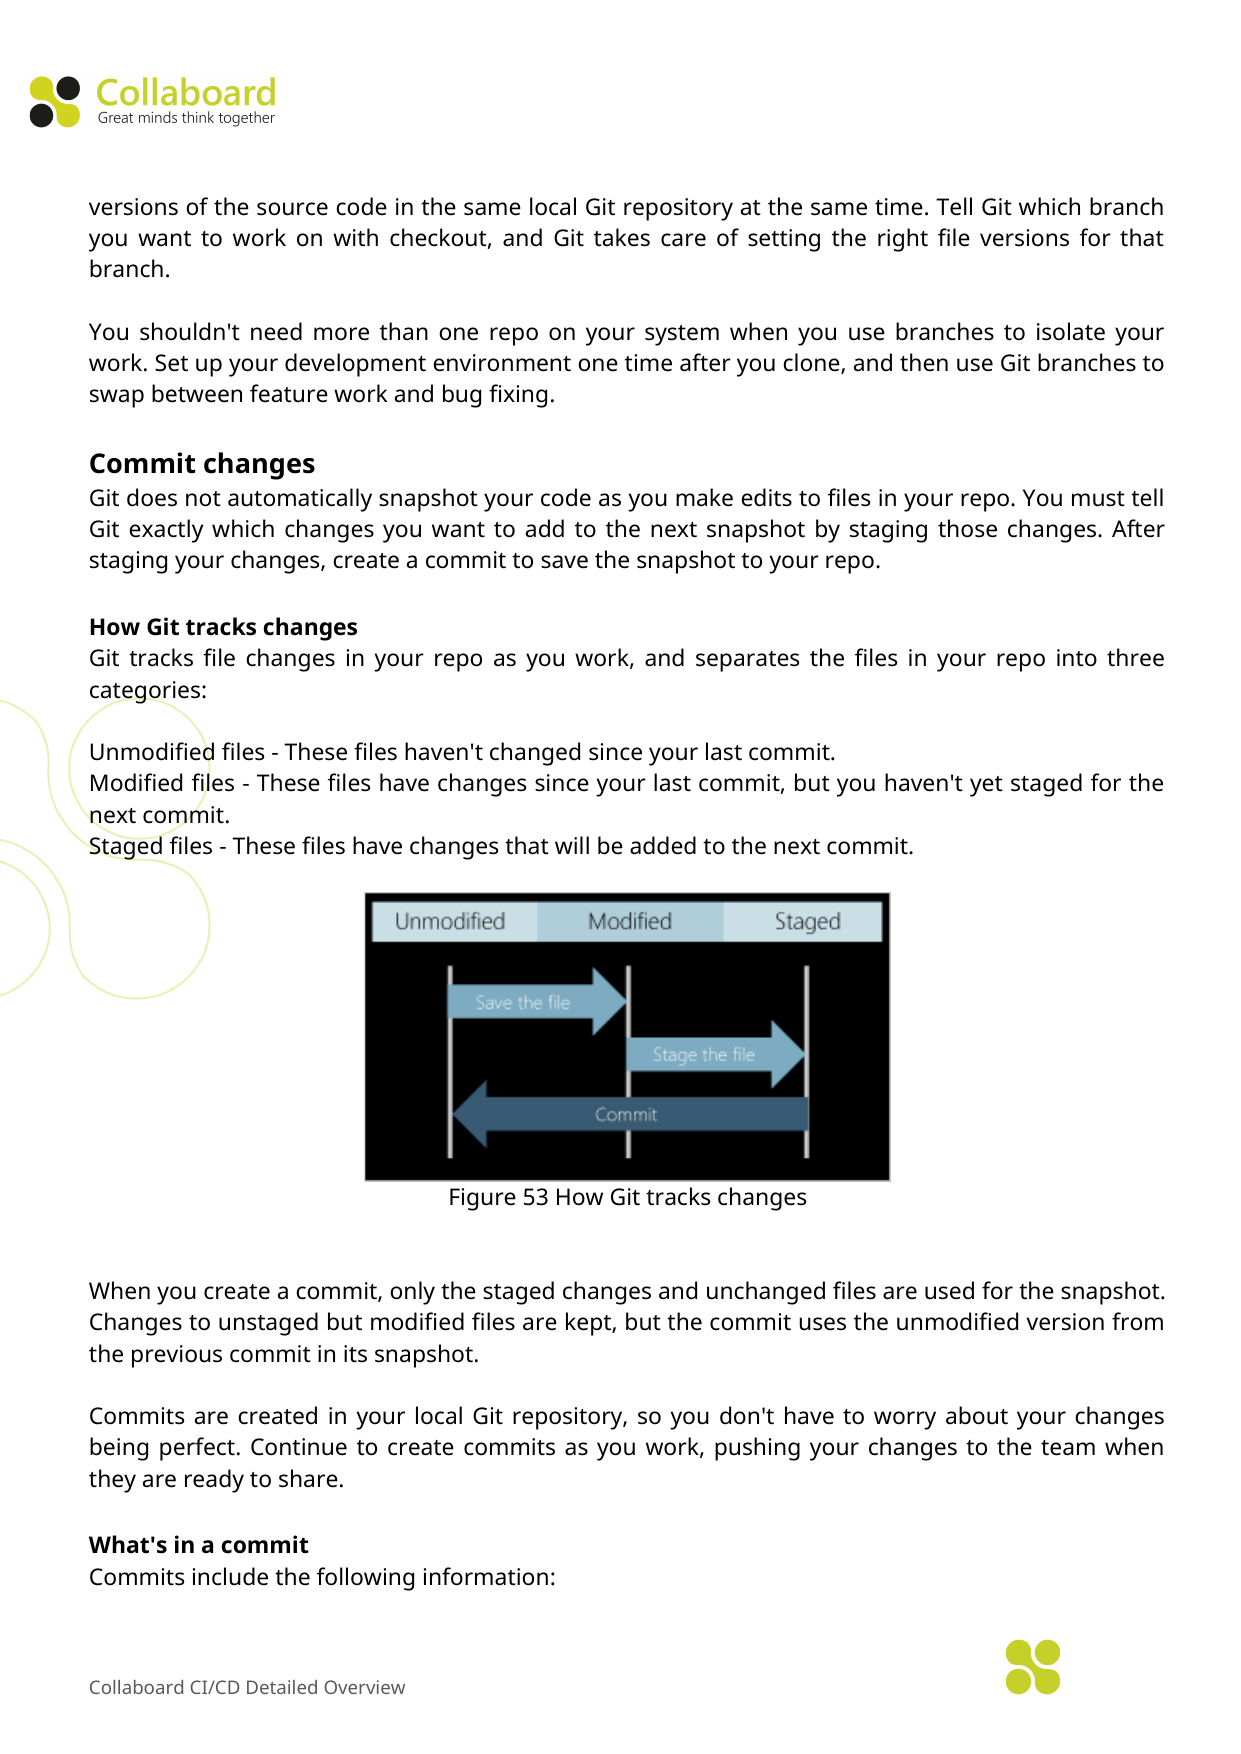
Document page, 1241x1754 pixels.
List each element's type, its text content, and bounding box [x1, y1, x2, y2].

text Git does not automatically snapshot your code as you make edits to files in your repo. You must tell Git exactly which changes you want to add to the next snapshot by staging those changes. After staging your changes, create a commit to save the snapshot to your repo. [89, 482, 1167, 576]
picture [364, 892, 891, 1182]
text Figure 53 How Git tracks changes [89, 1181, 1167, 1213]
text Staged files - These files have changes that will be added to the next commit. [89, 830, 1167, 861]
subtitle What's in a commit [89, 1529, 1167, 1561]
subtitle Commit changes [89, 445, 1167, 482]
picture [1005, 1639, 1061, 1695]
picture [29, 73, 278, 129]
text You shouldn't need more than one repo on your system when you use branches to isolate your work. Set up your development environment one time after you clone, and then use Git branches to swap between feature work and bug fixing. [89, 316, 1167, 409]
text Modified files - These files have changes since your last commit, but you haven't yet staged for the next commit. [89, 767, 1167, 830]
text Unmodified files - These files haven't changed since your last commit. [89, 736, 1167, 767]
subtitle How Git tracks changes [89, 611, 1167, 642]
text Git tracks file changes in your repo as you work, and separates the files in your repo into three categories: [89, 642, 1167, 705]
text Commits include the following information: [89, 1561, 1167, 1592]
picture [0, 693, 215, 1004]
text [89, 191, 1167, 284]
text Commits are created in your local Git repository, so you don't have to worry about your changes being perfect. Continue to create commits as you work, pushing your changes to the team when they are ready to share. [89, 1400, 1167, 1494]
text When you create a commit, only the staged changes and unchanged files are used for the snapshot. Changes to unstaged but modified files are kept, but the commit uses the unmodified version from the previous commit in its snapshot. [89, 1275, 1167, 1369]
